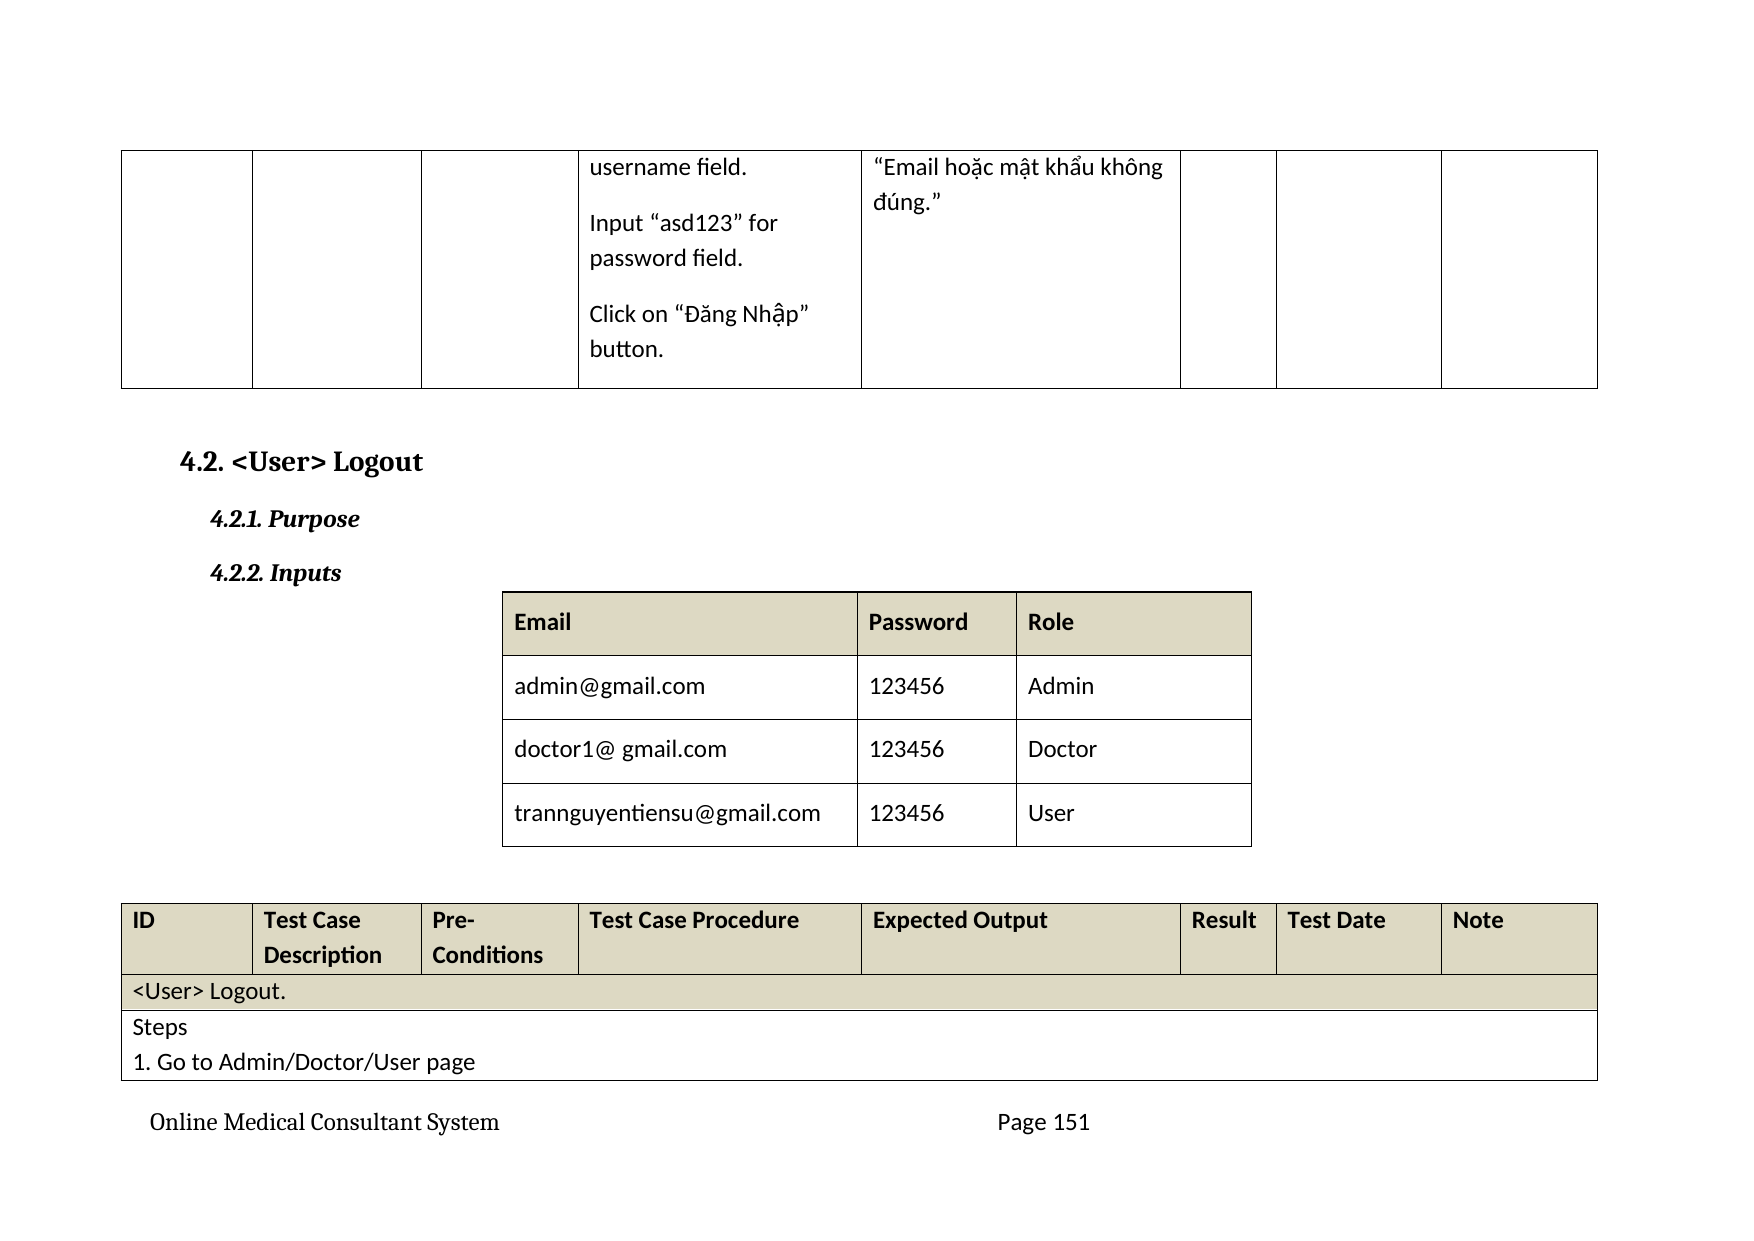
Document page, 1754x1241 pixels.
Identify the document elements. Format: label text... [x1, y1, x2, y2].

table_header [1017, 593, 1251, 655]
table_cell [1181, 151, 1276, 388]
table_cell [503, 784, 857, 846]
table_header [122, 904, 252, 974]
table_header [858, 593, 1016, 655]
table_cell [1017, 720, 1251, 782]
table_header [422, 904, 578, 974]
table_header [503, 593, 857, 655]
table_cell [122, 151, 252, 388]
subtitle Inputs [210, 558, 1604, 587]
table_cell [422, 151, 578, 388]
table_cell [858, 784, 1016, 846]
subtitle <User> Logout [180, 445, 1604, 479]
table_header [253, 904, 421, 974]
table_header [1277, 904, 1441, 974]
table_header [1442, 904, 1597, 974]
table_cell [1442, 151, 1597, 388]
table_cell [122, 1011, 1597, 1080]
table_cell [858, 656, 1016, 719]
subtitle Purpose [210, 504, 1604, 533]
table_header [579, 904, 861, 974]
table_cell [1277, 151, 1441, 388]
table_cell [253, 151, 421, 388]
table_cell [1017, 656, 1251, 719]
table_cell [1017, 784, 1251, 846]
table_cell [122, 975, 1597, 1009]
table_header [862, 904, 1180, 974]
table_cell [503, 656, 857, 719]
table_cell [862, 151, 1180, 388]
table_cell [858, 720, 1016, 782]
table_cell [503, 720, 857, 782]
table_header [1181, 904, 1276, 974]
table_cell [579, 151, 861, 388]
